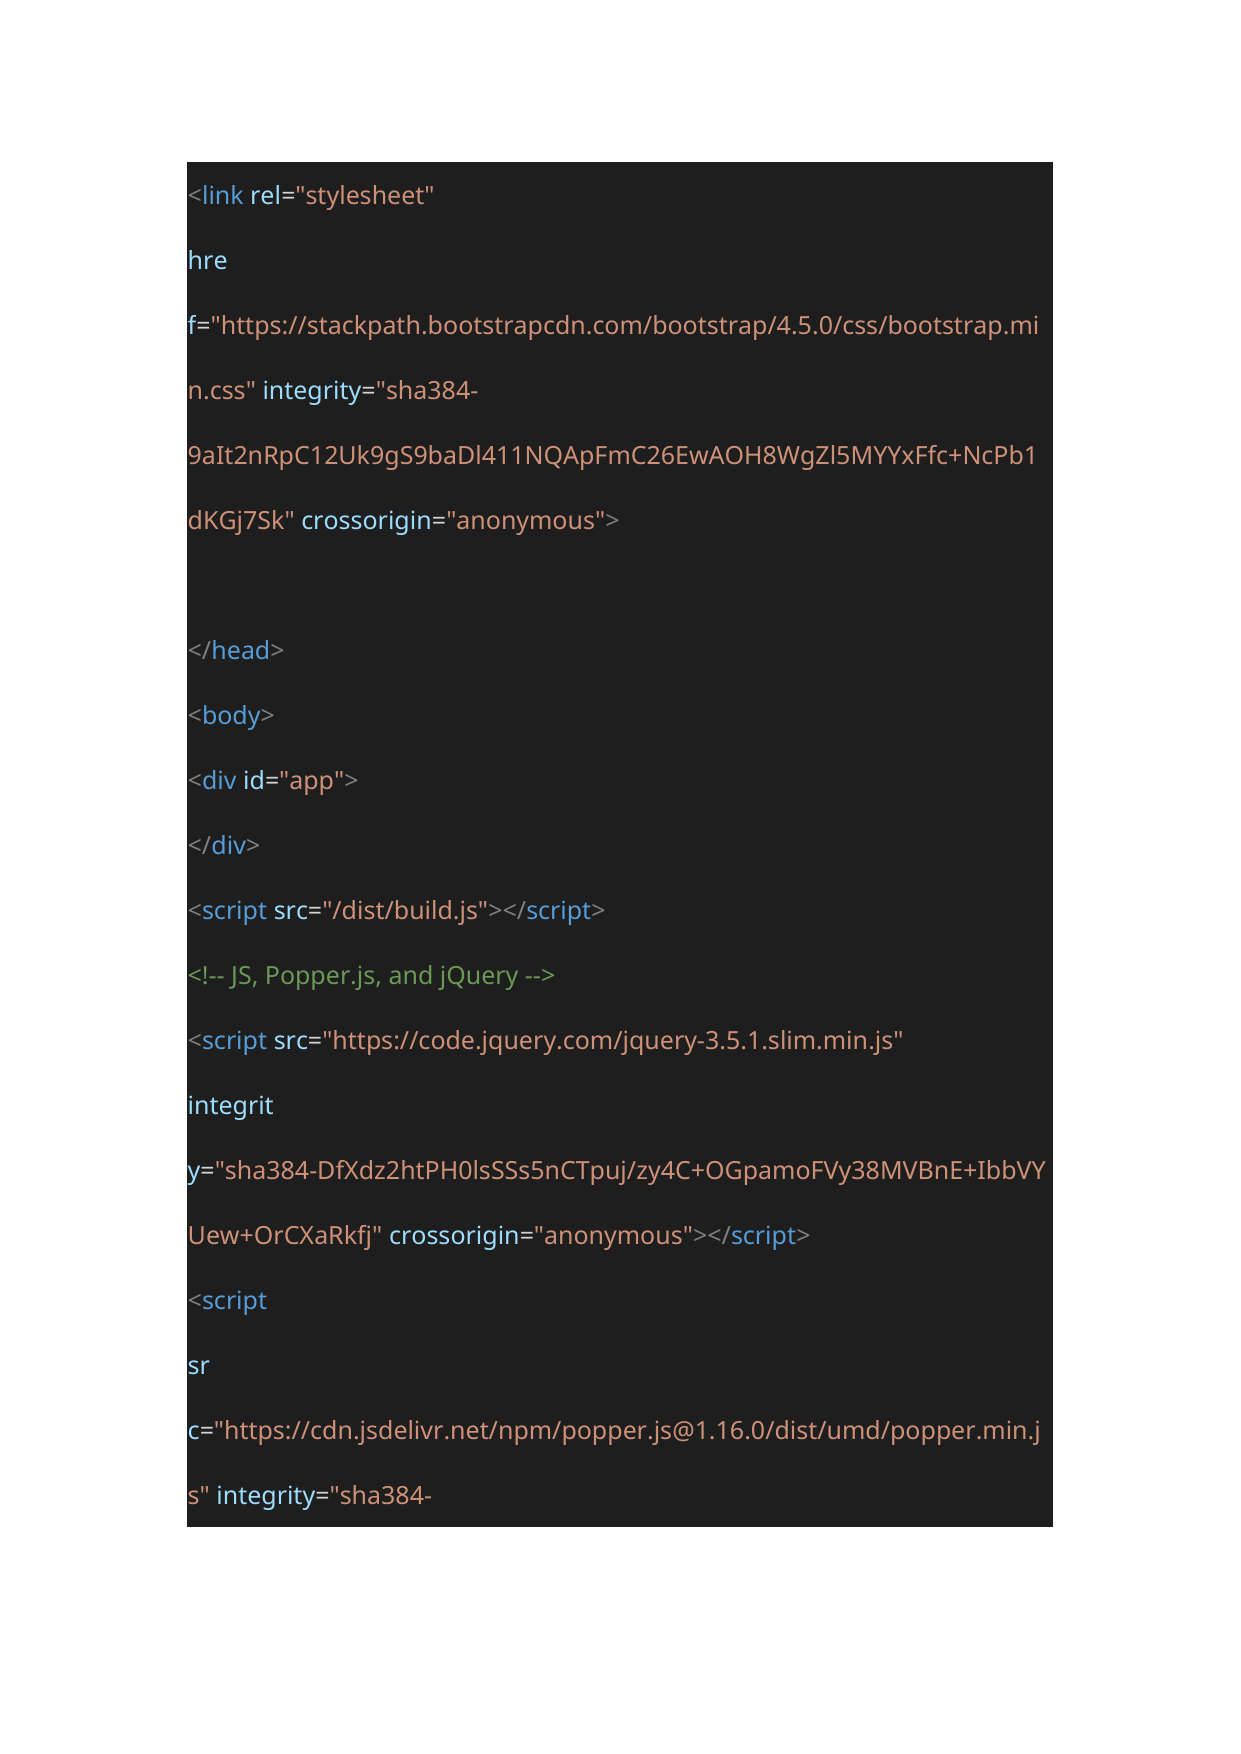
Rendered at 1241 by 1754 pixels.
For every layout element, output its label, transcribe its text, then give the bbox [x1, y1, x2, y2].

text <script src="/dist/build.js"></script> [187, 877, 1053, 942]
text <div id="app"> [187, 747, 1053, 812]
text </head> [187, 617, 1053, 682]
text <!-- JS, Popper.js, and jQuery --> [187, 942, 1053, 1007]
text </div> [187, 812, 1053, 877]
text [187, 1267, 1053, 1527]
text <link rel="stylesheet" href="https://stackpath.bootstrapcdn.com/bootstrap/4.5.0/css/bootstrap.min.css" integrity="sha384-9aIt2nRpC12Uk9gS9baDl411NQApFmC26EwAOH8WgZl5MYYxFfc+NcPb1dKGj7Sk" crossorigin="anonymous"> [187, 162, 1053, 552]
text <script src="https://code.jquery.com/jquery-3.5.1.slim.min.js" integrity="sha384-DfXdz2htPH0lsSSs5nCTpuj/zy4C+OGpamoFVy38MVBnE+IbbVYUew+OrCXaRkfj" crossorigin="anonymous"></script> [187, 1007, 1053, 1267]
text <body> [187, 682, 1053, 747]
